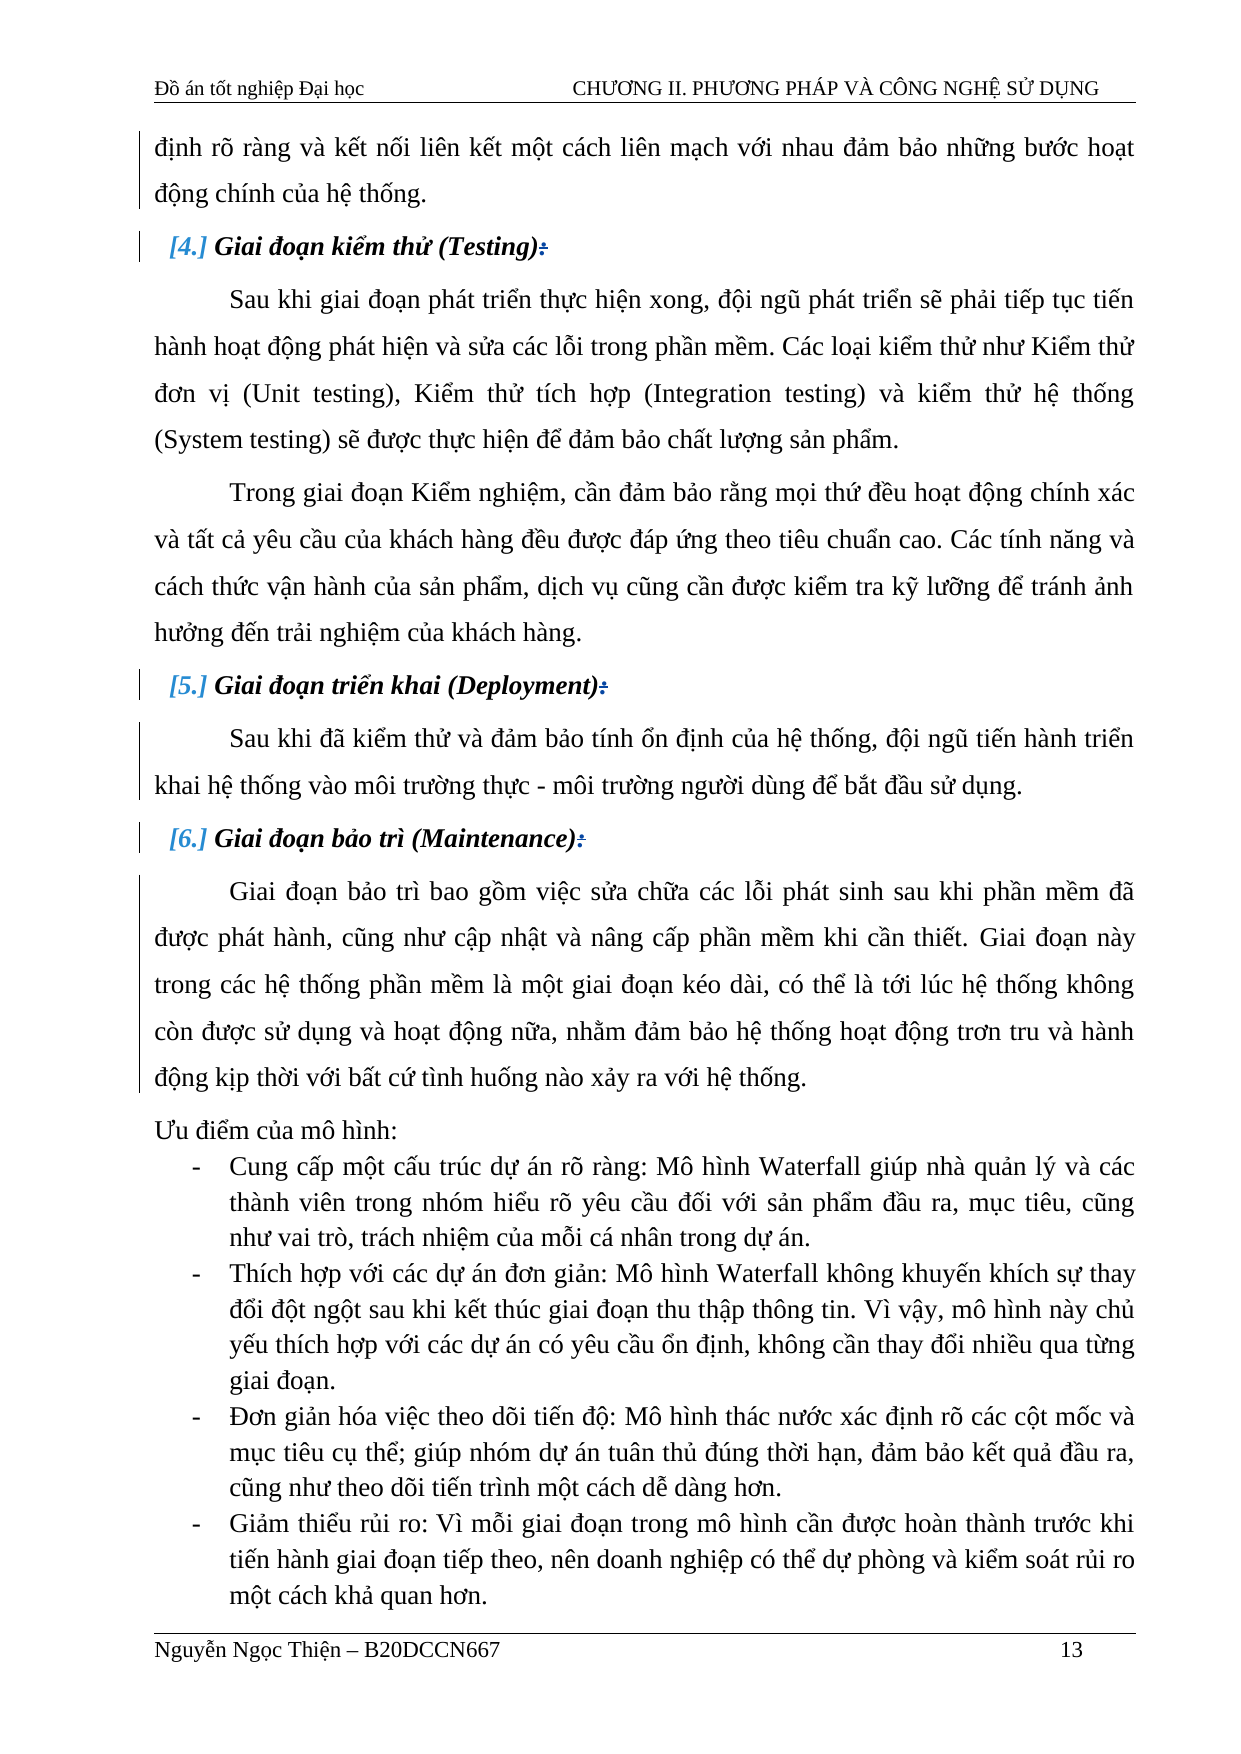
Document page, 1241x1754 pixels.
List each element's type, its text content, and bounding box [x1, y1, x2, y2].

list Giảm thiểu rủi ro: Vì mỗi giai đoạn trong mô hình cần được hoàn thành trước khi tiến hành giai đoạn tiếp theo, nên doanh nghiệp có thể dự phòng và kiểm soát rủi ro một cách khả quan hơn. [192, 1507, 1136, 1610]
text Trong giai đoạn Kiểm nghiệm, cần đảm bảo rằng mọi thứ đều hoạt động chính xác và tất cả yêu cầu của khách hàng đều được đáp ứng theo tiêu chuẩn cao. Các tính năng và cách thức vận hành của sản phẩm, dịch vụ cũng cần được kiểm tra kỹ lưỡng để tránh ảnh hưởng đến trải nghiệm của khách hàng. [154, 476, 1136, 647]
text Giai đoạn bảo trì bao gồm việc sửa chữa các lỗi phát sinh sau khi phần mềm đã được phát hành, cũng như cập nhật và nâng cấp phần mềm khi cần thiết. Giai đoạn này trong các hệ thống phần mềm là một giai đoạn kéo dài, có thể là tới lúc hệ thống không còn được sử dụng và hoạt động nữa, nhằm đảm bảo hệ thống hoạt động trơn tru và hành động kịp thời với bất cứ tình huống nào xảy ra với hệ thống. [154, 875, 1136, 1092]
list Giai đoạn bảo trì (Maintenance) [169, 822, 1136, 853]
text Ưu điểm của mô hình: [154, 1114, 1136, 1145]
text Sau khi đã kiểm thử và đảm bảo tính ổn định của hệ thống, đội ngũ tiến hành triển khai hệ thống vào môi trường thực - môi trường người dùng để bắt đầu sử dụng. [154, 722, 1136, 800]
list Cung cấp một cấu trúc dự án rõ ràng: Mô hình Waterfall giúp nhà quản lý và các thành viên trong nhóm hiểu rõ yêu cầu đối với sản phẩm đầu ra, mục tiêu, cũng như vai trò, trách nhiệm của mỗi cá nhân trong dự án. [192, 1150, 1136, 1253]
list Đơn giản hóa việc theo dõi tiến độ: Mô hình thác nước xác định rõ các cột mốc và mục tiêu cụ thể; giúp nhóm dự án tuân thủ đúng thời hạn, đảm bảo kết quả đầu ra, cũng như theo dõi tiến trình một cách dễ dàng hơn. [192, 1400, 1136, 1503]
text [154, 131, 1136, 209]
list Giai đoạn kiểm thử (Testing) [169, 231, 1136, 262]
list Thích hợp với các dự án đơn giản: Mô hình Waterfall không khuyến khích sự thay đổi đột ngột sau khi kết thúc giai đoạn thu thập thông tin. Vì vậy, mô hình này chủ yếu thích hợp với các dự án có yêu cầu ổn định, không cần thay đổi nhiều qua từng giai đoạn. [192, 1257, 1136, 1396]
text Sau khi giai đoạn phát triển thực hiện xong, đội ngũ phát triển sẽ phải tiếp tục tiến hành hoạt động phát hiện và sửa các lỗi trong phần mềm. Các loại kiểm thử như Kiểm thử đơn vị (Unit testing), Kiểm thử tích hợp (Integration testing) và kiểm thử hệ thống (System testing) sẽ được thực hiện để đảm bảo chất lượng sản phẩm. [154, 283, 1136, 454]
list Giai đoạn triển khai (Deployment) [169, 669, 1136, 700]
